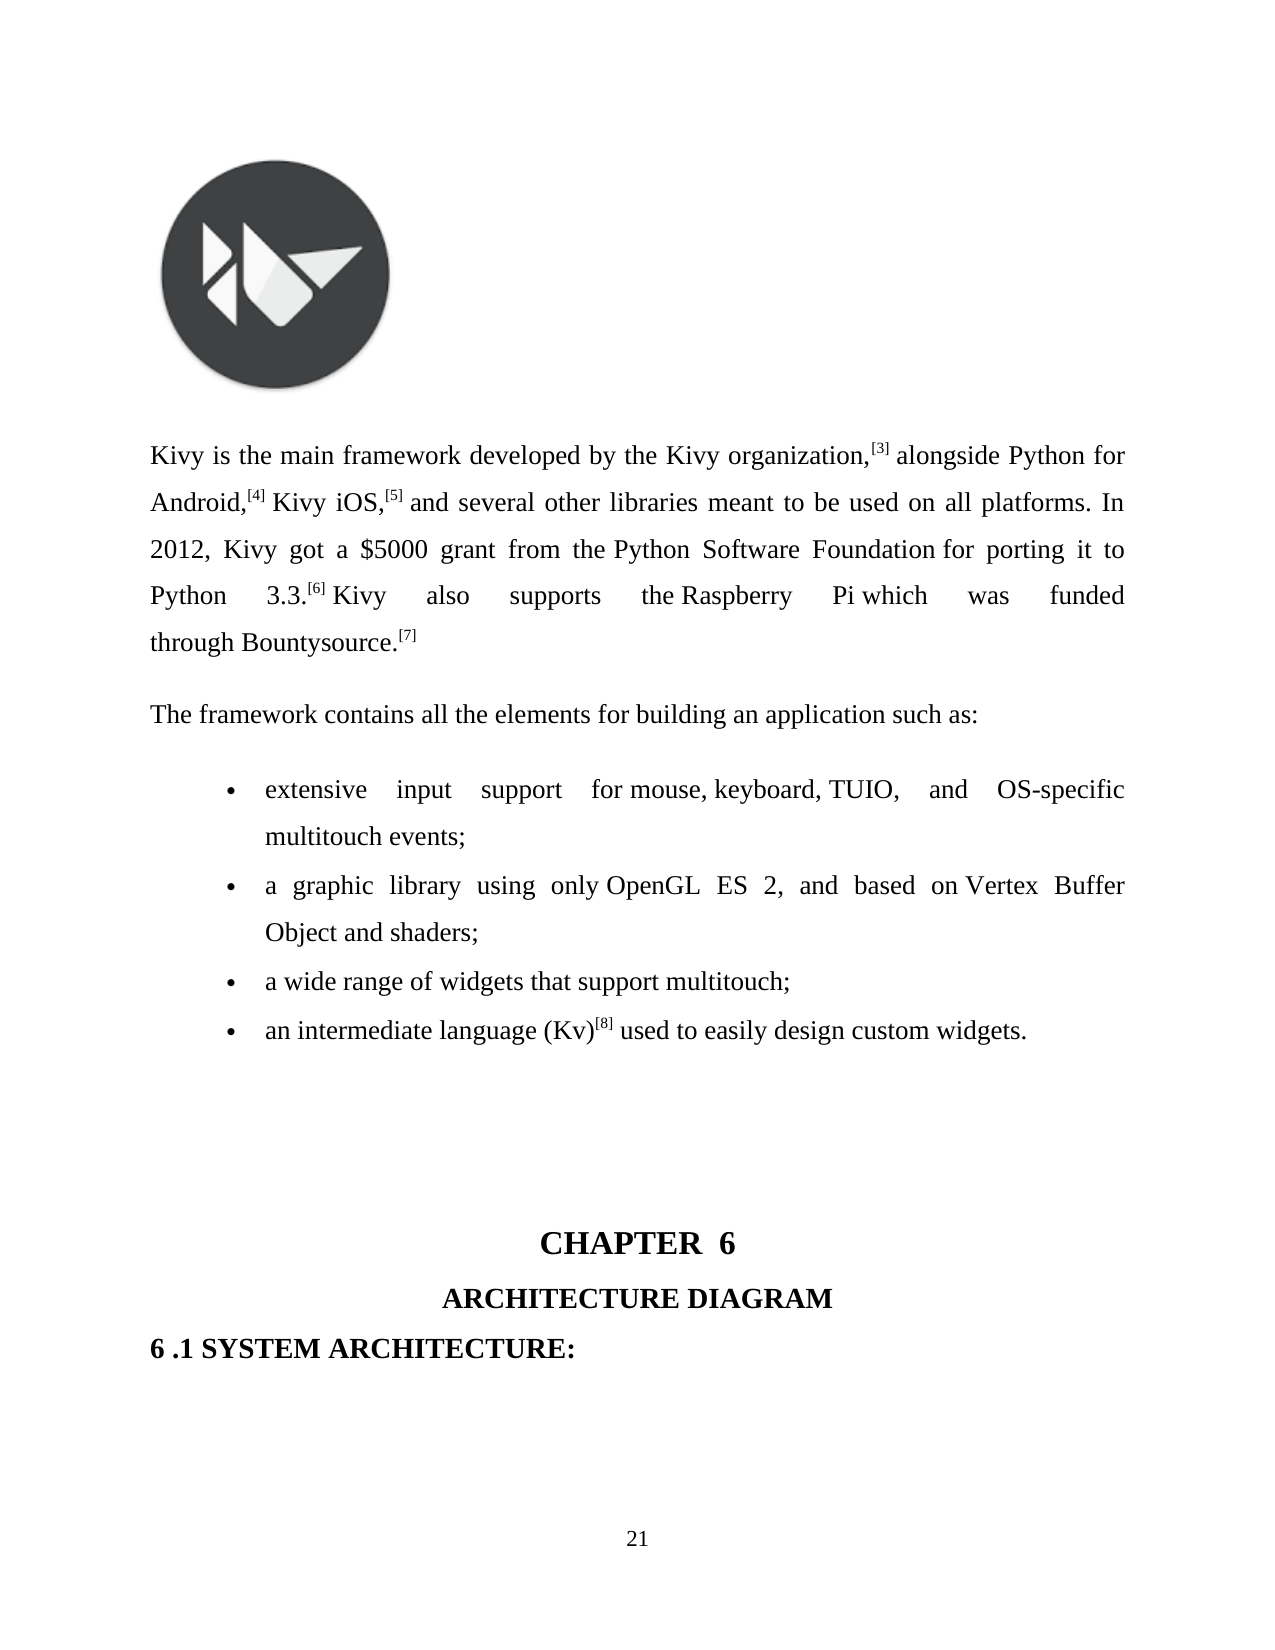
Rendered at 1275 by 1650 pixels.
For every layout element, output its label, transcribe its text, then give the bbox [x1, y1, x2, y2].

list an intermediate language (Kv)[8] used to easily design custom widgets. [227, 1014, 1125, 1046]
picture [150, 150, 400, 400]
list extensive input support for mouse, keyboard, TUIO, and OS-specific multitouch events; [227, 773, 1125, 851]
text 6 .1 SYSTEM ARCHITECTURE: [150, 1331, 1125, 1365]
text The framework contains all the elements for building an application such as: [150, 698, 1125, 729]
list a graphic library using only OpenGL ES 2, and based on Vertex Buffer Object and shaders; [227, 869, 1125, 947]
text CHAPTER 6 [150, 1224, 1125, 1262]
text ARCHITECTURE DIAGRAM [150, 1281, 1125, 1315]
list a wide range of widgets that support multitouch; [227, 965, 1125, 996]
text Kivy is the main framework developed by the Kivy organization,[3] alongside Python for Android,[4] Kivy iOS,[5] and several other libraries meant to be used on all platforms. In 2012, Kivy got a $5000 grant from the Python Software Foundation for porting it to Python 3.3.[6] Kivy also supports the Raspberry Pi which was funded through Bountysource.[7] [150, 439, 1125, 657]
